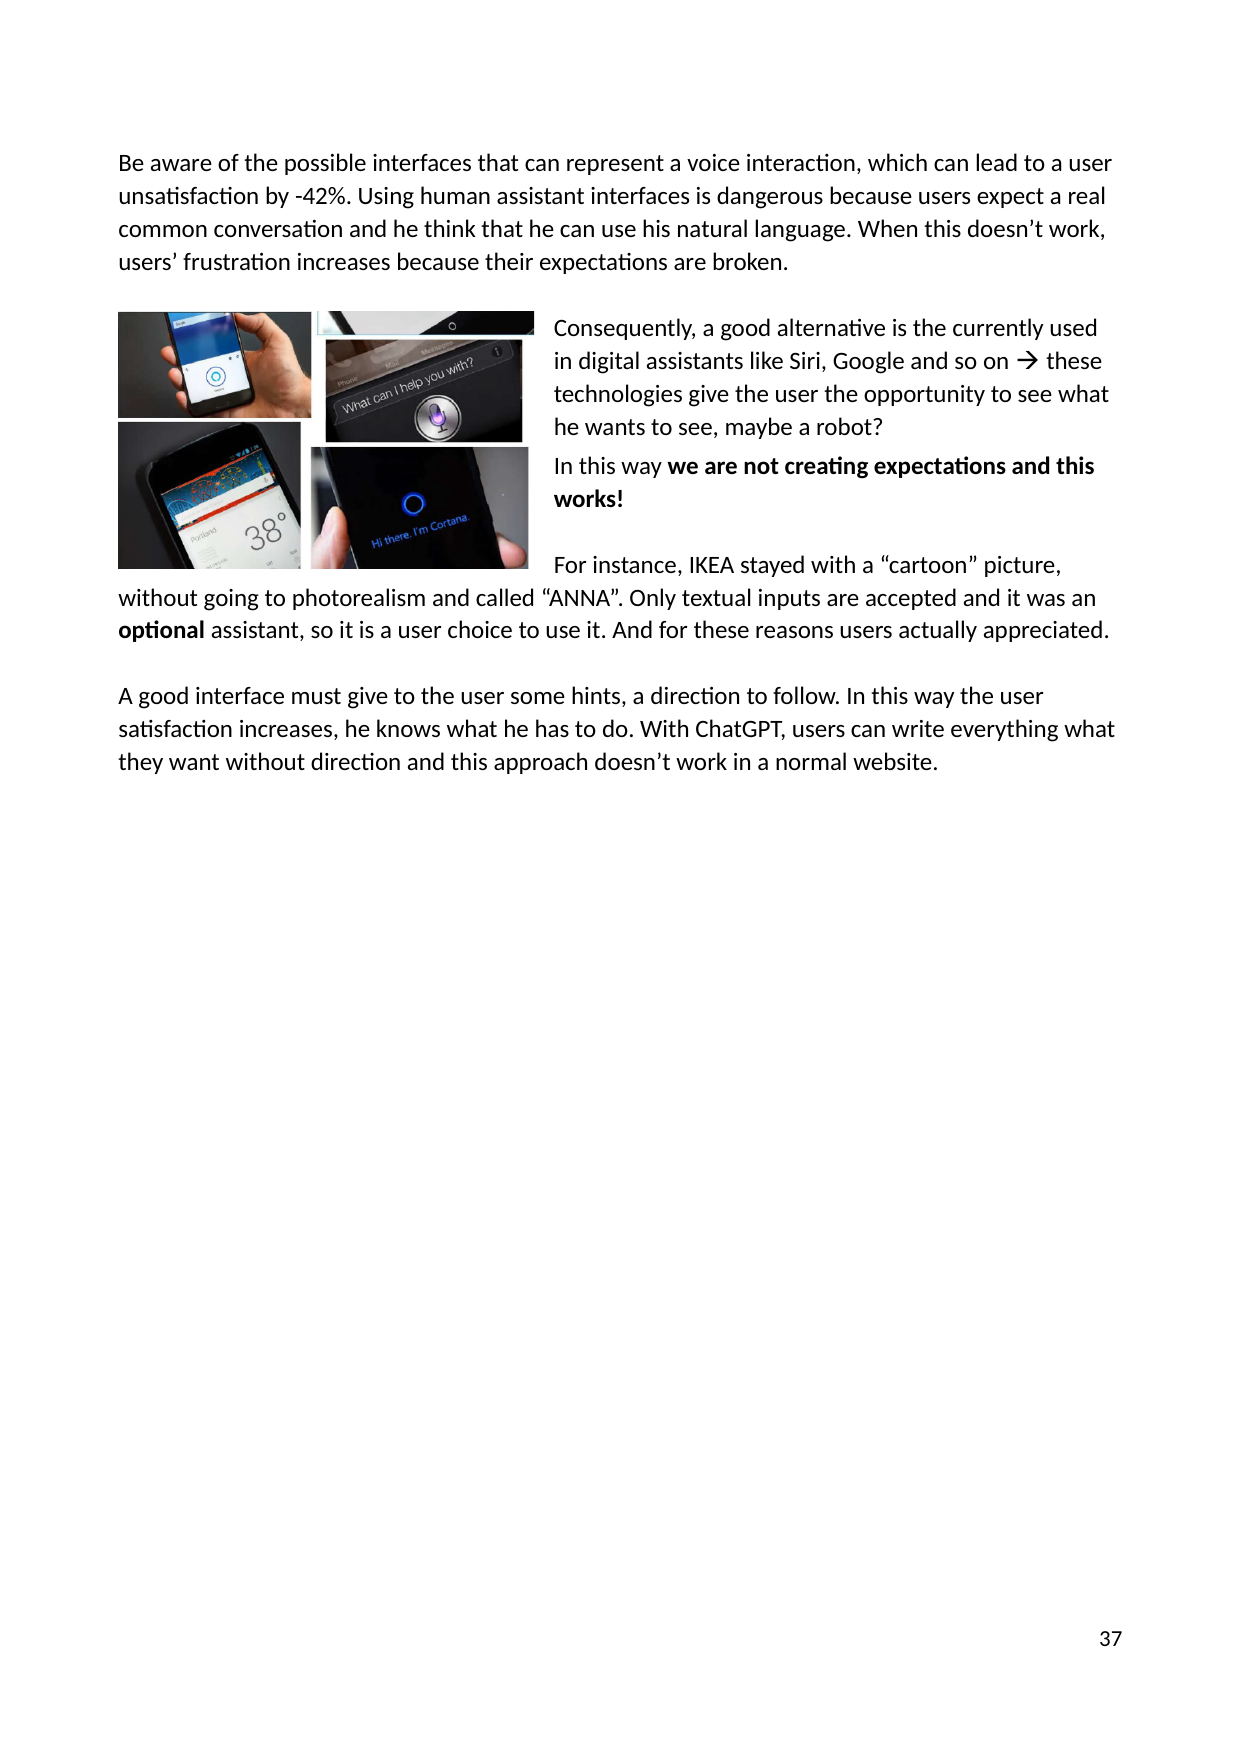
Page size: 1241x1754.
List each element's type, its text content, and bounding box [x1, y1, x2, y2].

text A good interface must give to the user some hints, a direction to follow. In this way the user satisfaction increases, he knows what he has to do. With ChatGPT, users can write everything what they want without direction and this approach doesn’t work in a normal website. [118, 681, 1122, 777]
text Be aware of the possible interfaces that can represent a voice interaction, which can lead to a user unsatisfaction by -42%. Using human assistant interfaces is dangerous because users expect a real common conversation and he think that he can use his natural language. When this doesn’t work, users’ frustration increases because their expectations are broken. [118, 148, 1122, 277]
picture [118, 311, 535, 569]
text For instance, IKEA stayed with a “cartoon” picture, without going to photorealism and called “ANNA”. Only textual inputs are accepted and it was an optional assistant, so it is a user choice to use it. And for these reasons users actually appreciated. [118, 549, 1122, 645]
text Consequently, a good alternative is the currently used in digital assistants like Siri, Google and so on these technologies give the user the opportunity to see what he wants to see, maybe a robot? [535, 312, 1122, 441]
text In this way we are not creating expectations and this works! [535, 450, 1122, 513]
